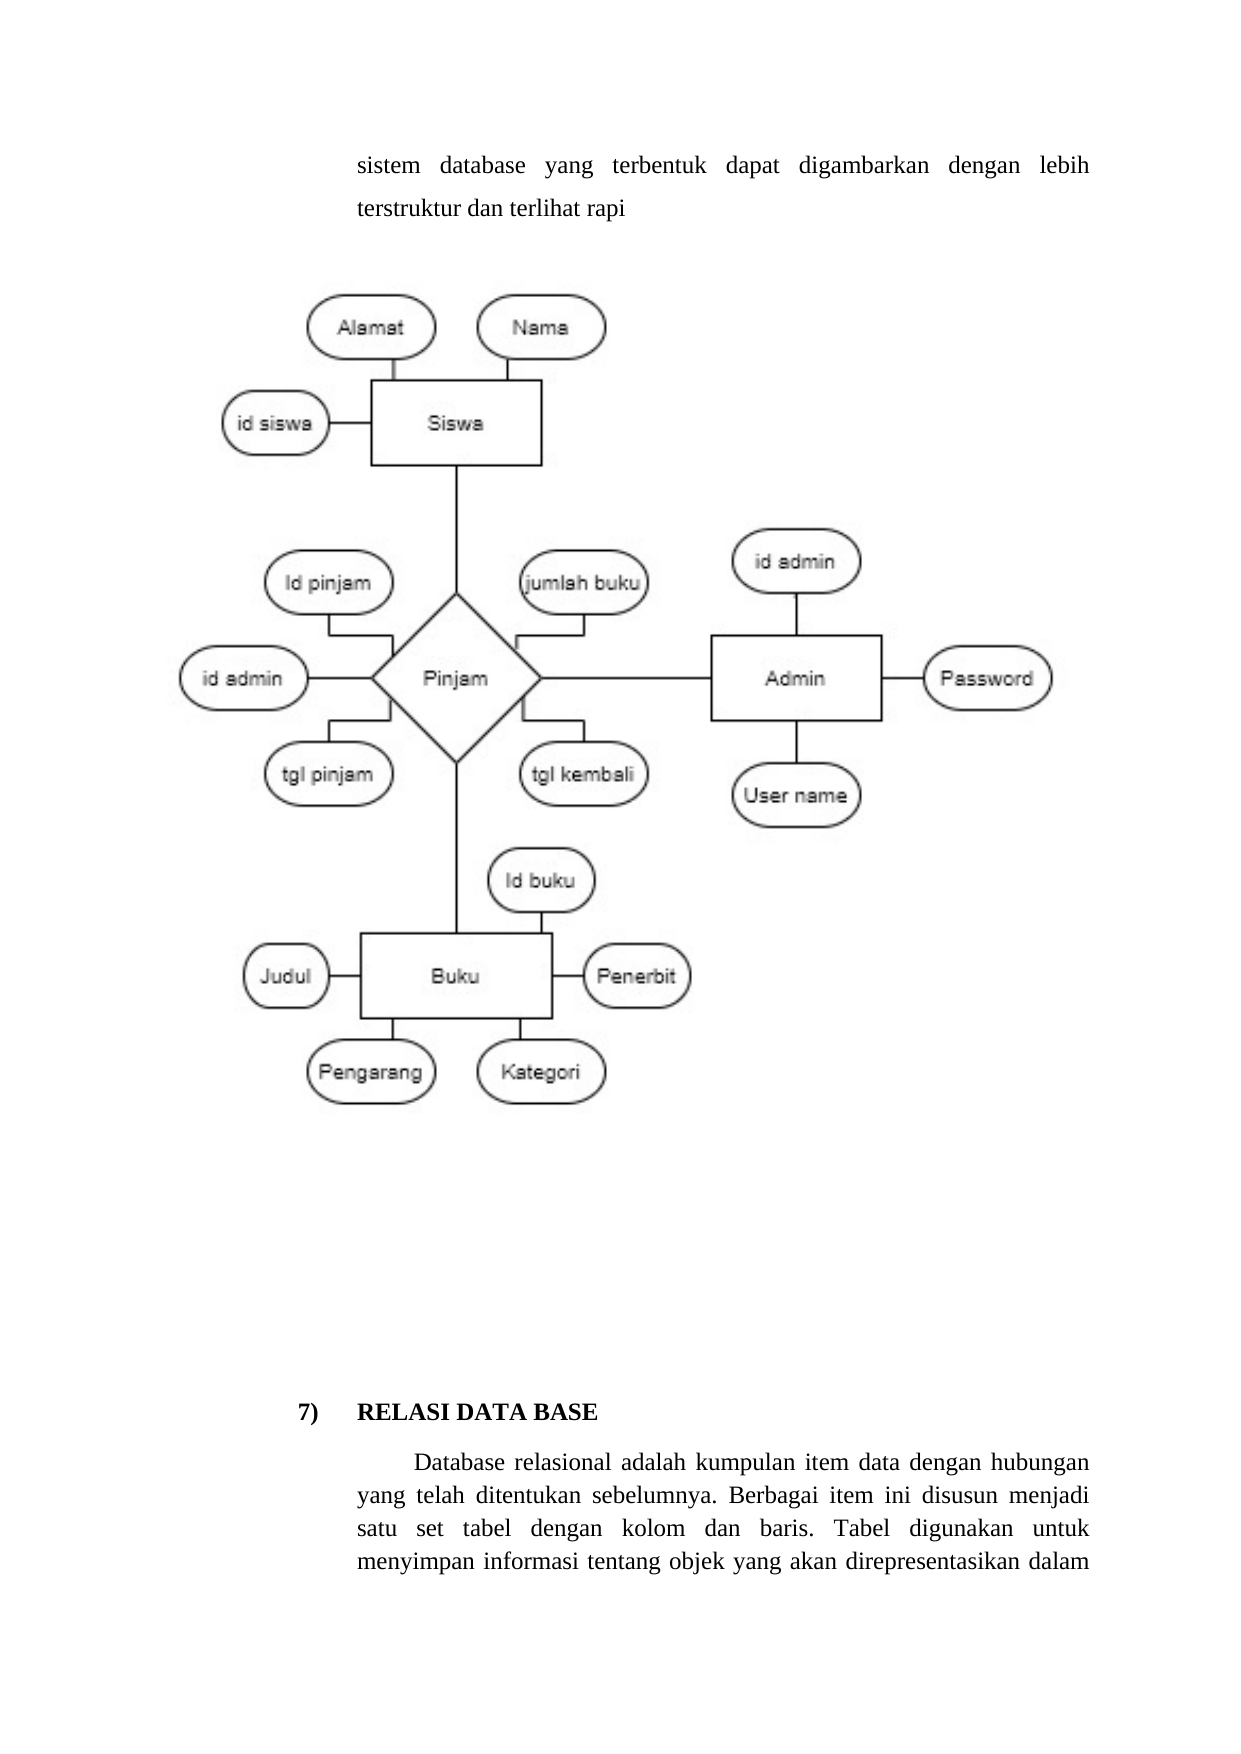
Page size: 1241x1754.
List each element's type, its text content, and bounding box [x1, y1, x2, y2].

list RELASI DATA BASE [298, 1397, 1090, 1426]
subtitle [357, 150, 1090, 222]
picture [150, 265, 1083, 1137]
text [357, 1447, 1090, 1575]
